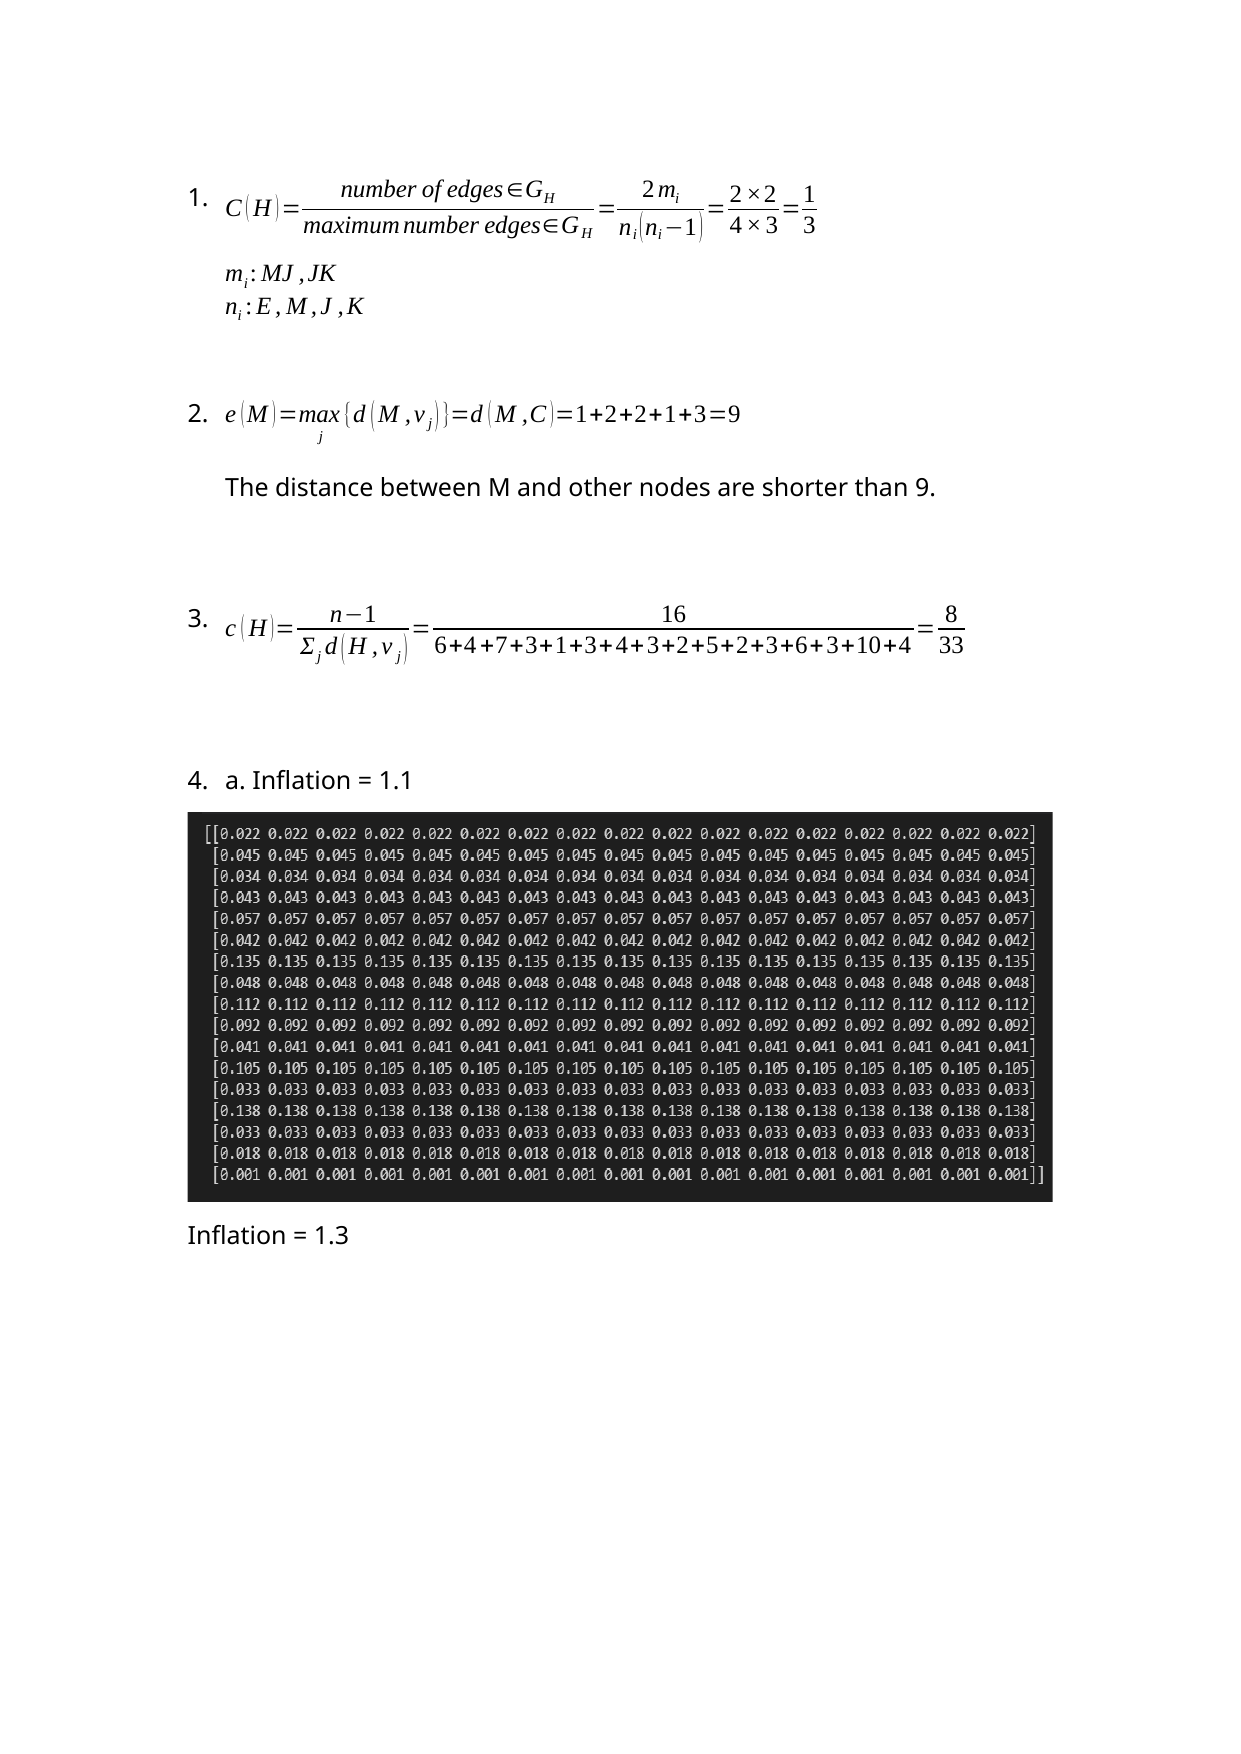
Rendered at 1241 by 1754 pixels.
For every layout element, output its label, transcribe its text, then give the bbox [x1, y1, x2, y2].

picture [187, 812, 1053, 1202]
list a. Inflation = 1.1 [187, 747, 1053, 812]
text Inflation = 1.3 [187, 1202, 1053, 1267]
list The distance between M and other nodes are shorter than 9. [225, 454, 1053, 519]
